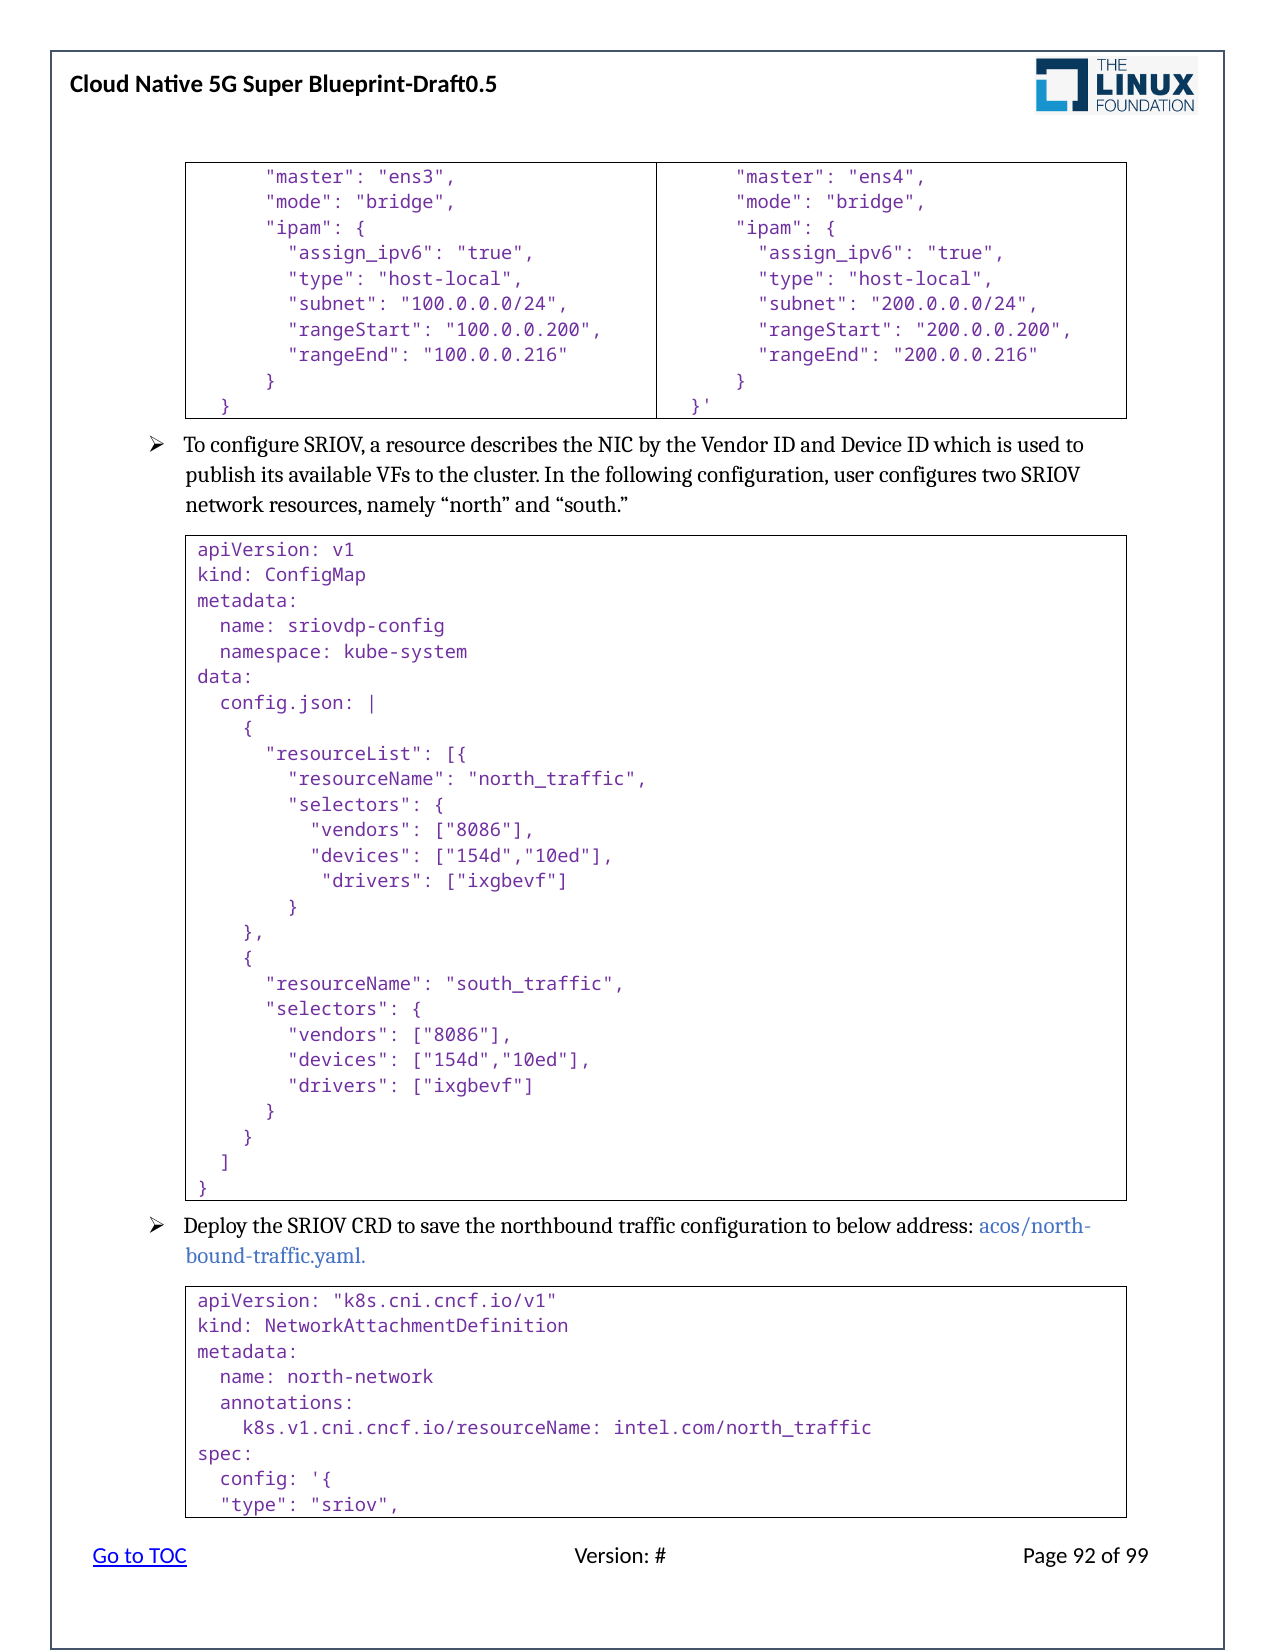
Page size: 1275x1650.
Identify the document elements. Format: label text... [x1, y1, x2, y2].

list To configure SRIOV, a resource describes the NIC by the Vendor ID and Device ID which is used to publish its available VFs to the cluster. In the following configuration, user configures two SRIOV network resources, namely “north” and “south.” [148, 432, 1127, 518]
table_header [186, 1287, 1126, 1517]
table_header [186, 163, 656, 418]
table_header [657, 163, 1126, 418]
table_header apiVersion: v1 kind: ConfigMap metadata: name: sriovdp-config namespace: kube-system data: config.json: | { "resourceList": [{ "resourceName": "north_traffic", "selectors": { "vendors": ["8086"], "devices": ["154d","10ed"], "drivers": ["ixgbevf"] } }, { "resourceName": "south_traffic", "selectors": { "vendors": ["8086"], "devices": ["154d","10ed"], "drivers": ["ixgbevf"] } } ] } [186, 536, 1126, 1199]
picture [1034, 56, 1199, 115]
list Deploy the SRIOV CRD to save the northbound traffic configuration to below address: acos/north-bound-traffic.yaml. [148, 1213, 1127, 1269]
